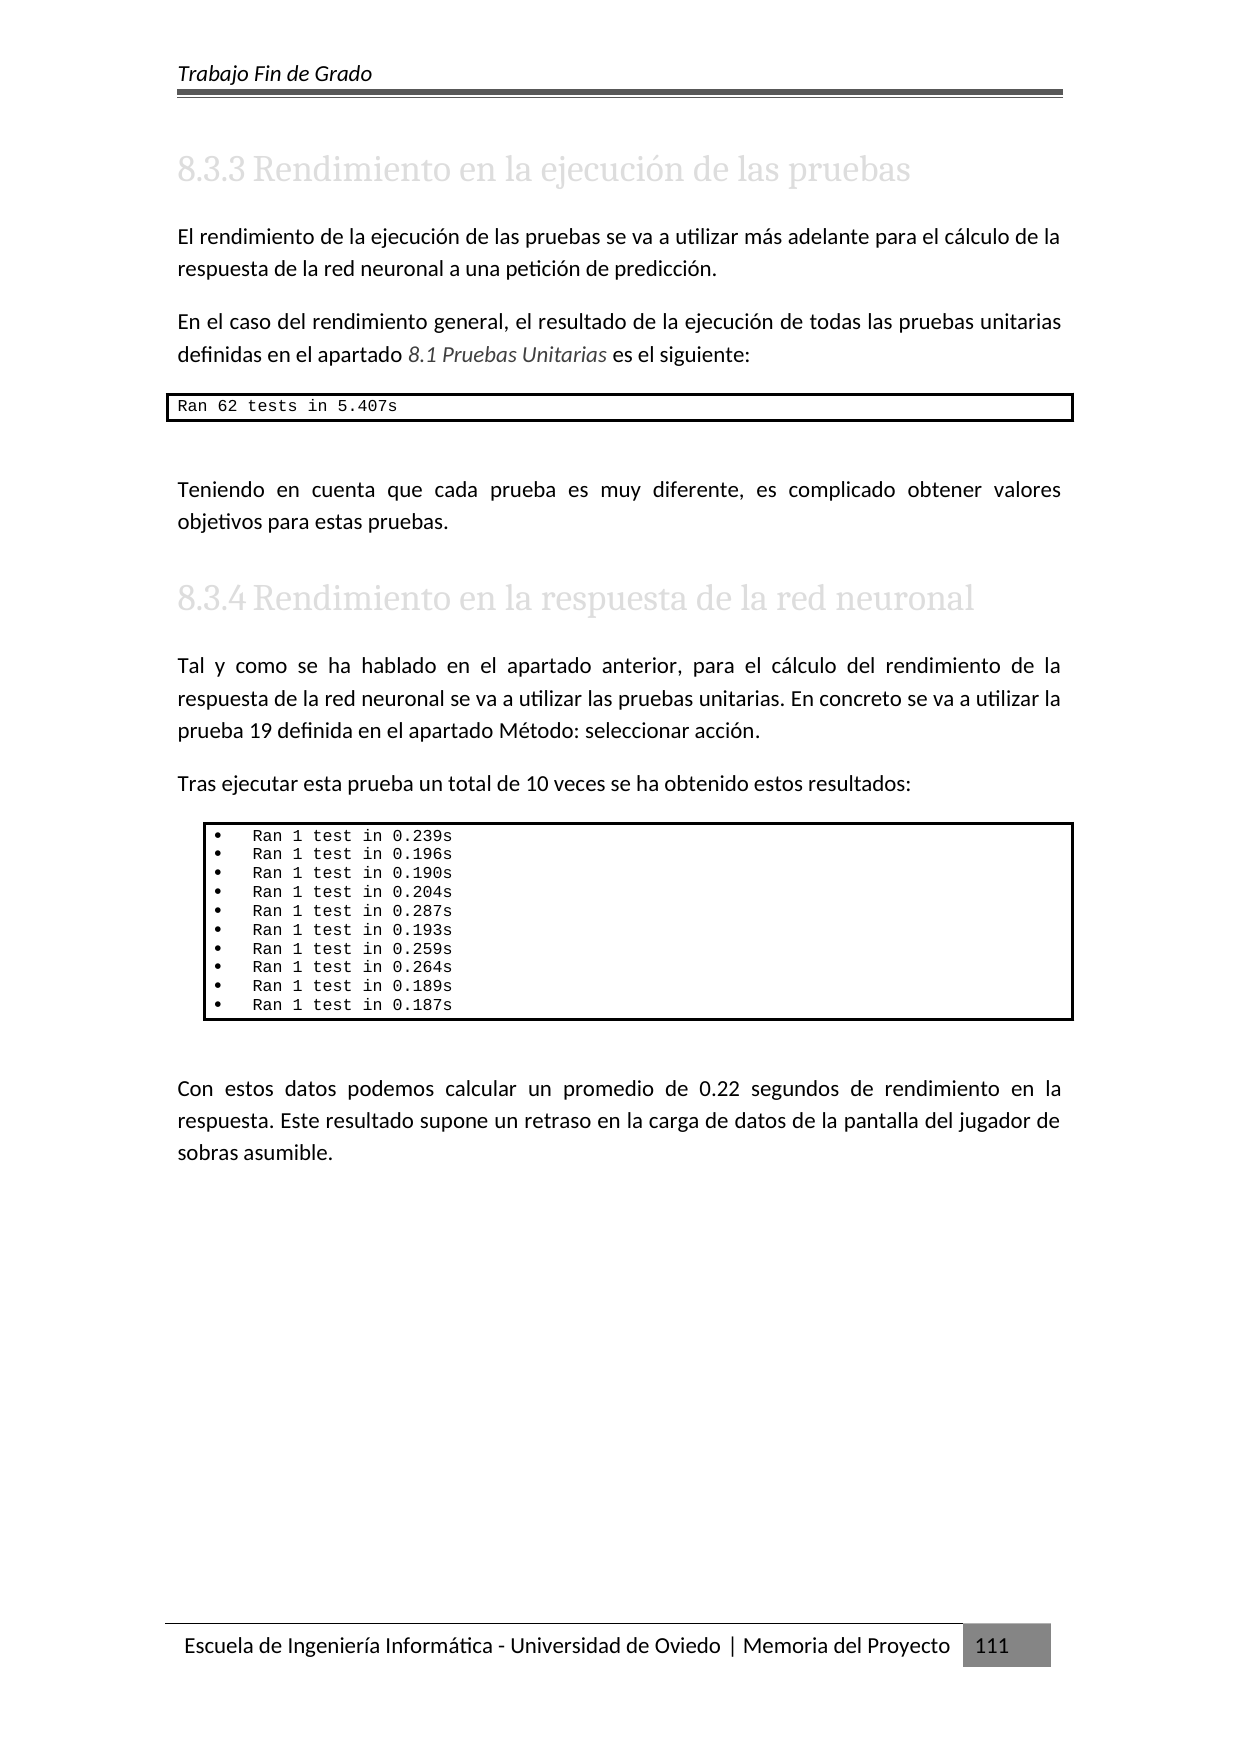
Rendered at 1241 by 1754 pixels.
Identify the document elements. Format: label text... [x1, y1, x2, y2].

subtitle Rendimiento en la ejecución de las pruebas [177, 148, 1063, 191]
list Ran 1 test in 0.196s [206, 841, 1071, 859]
list Ran 1 test in 0.264s [206, 954, 1071, 973]
list Ran 1 test in 0.259s [206, 935, 1071, 954]
text Tal y como se ha hablado en el apartado anterior, para el cálculo del rendimiento de la respuesta de la red neuronal se va a utilizar las pruebas unitarias. En concreto se va a utilizar la prueba 19 definida en el apartado Método: seleccionar acción. [177, 651, 1063, 744]
subtitle Rendimiento en la respuesta de la red neuronal [177, 577, 1063, 620]
text Tras ejecutar esta prueba un total de 10 veces se ha obtenido estos resultados: [177, 769, 1063, 797]
list Ran 1 test in 0.193s [206, 916, 1071, 935]
list Ran 1 test in 0.287s [206, 897, 1071, 916]
text El rendimiento de la ejecución de las pruebas se va a utilizar más adelante para el cálculo de la respuesta de la red neuronal a una petición de predicción. [177, 222, 1063, 282]
list Ran 1 test in 0.187s [206, 992, 1071, 1018]
list Ran 1 test in 0.239s [206, 825, 1071, 841]
list Ran 1 test in 0.189s [206, 973, 1071, 992]
text Teniendo en cuenta que cada prueba es muy diferente, es complicado obtener valores objetivos para estas pruebas. [177, 475, 1063, 535]
text Ran 62 tests in 5.407s [169, 396, 1071, 419]
text Con estos datos podemos calcular un promedio de 0.22 segundos de rendimiento en la respuesta. Este resultado supone un retraso en la carga de datos de la pantalla del jugador de sobras asumible. [177, 1074, 1063, 1166]
list Ran 1 test in 0.190s [206, 859, 1071, 878]
text En el caso del rendimiento general, el resultado de la ejecución de todas las pruebas unitarias definidas en el apartado 8.1 Pruebas Unitarias es el siguiente: [177, 307, 1063, 368]
list Ran 1 test in 0.204s [206, 878, 1071, 897]
